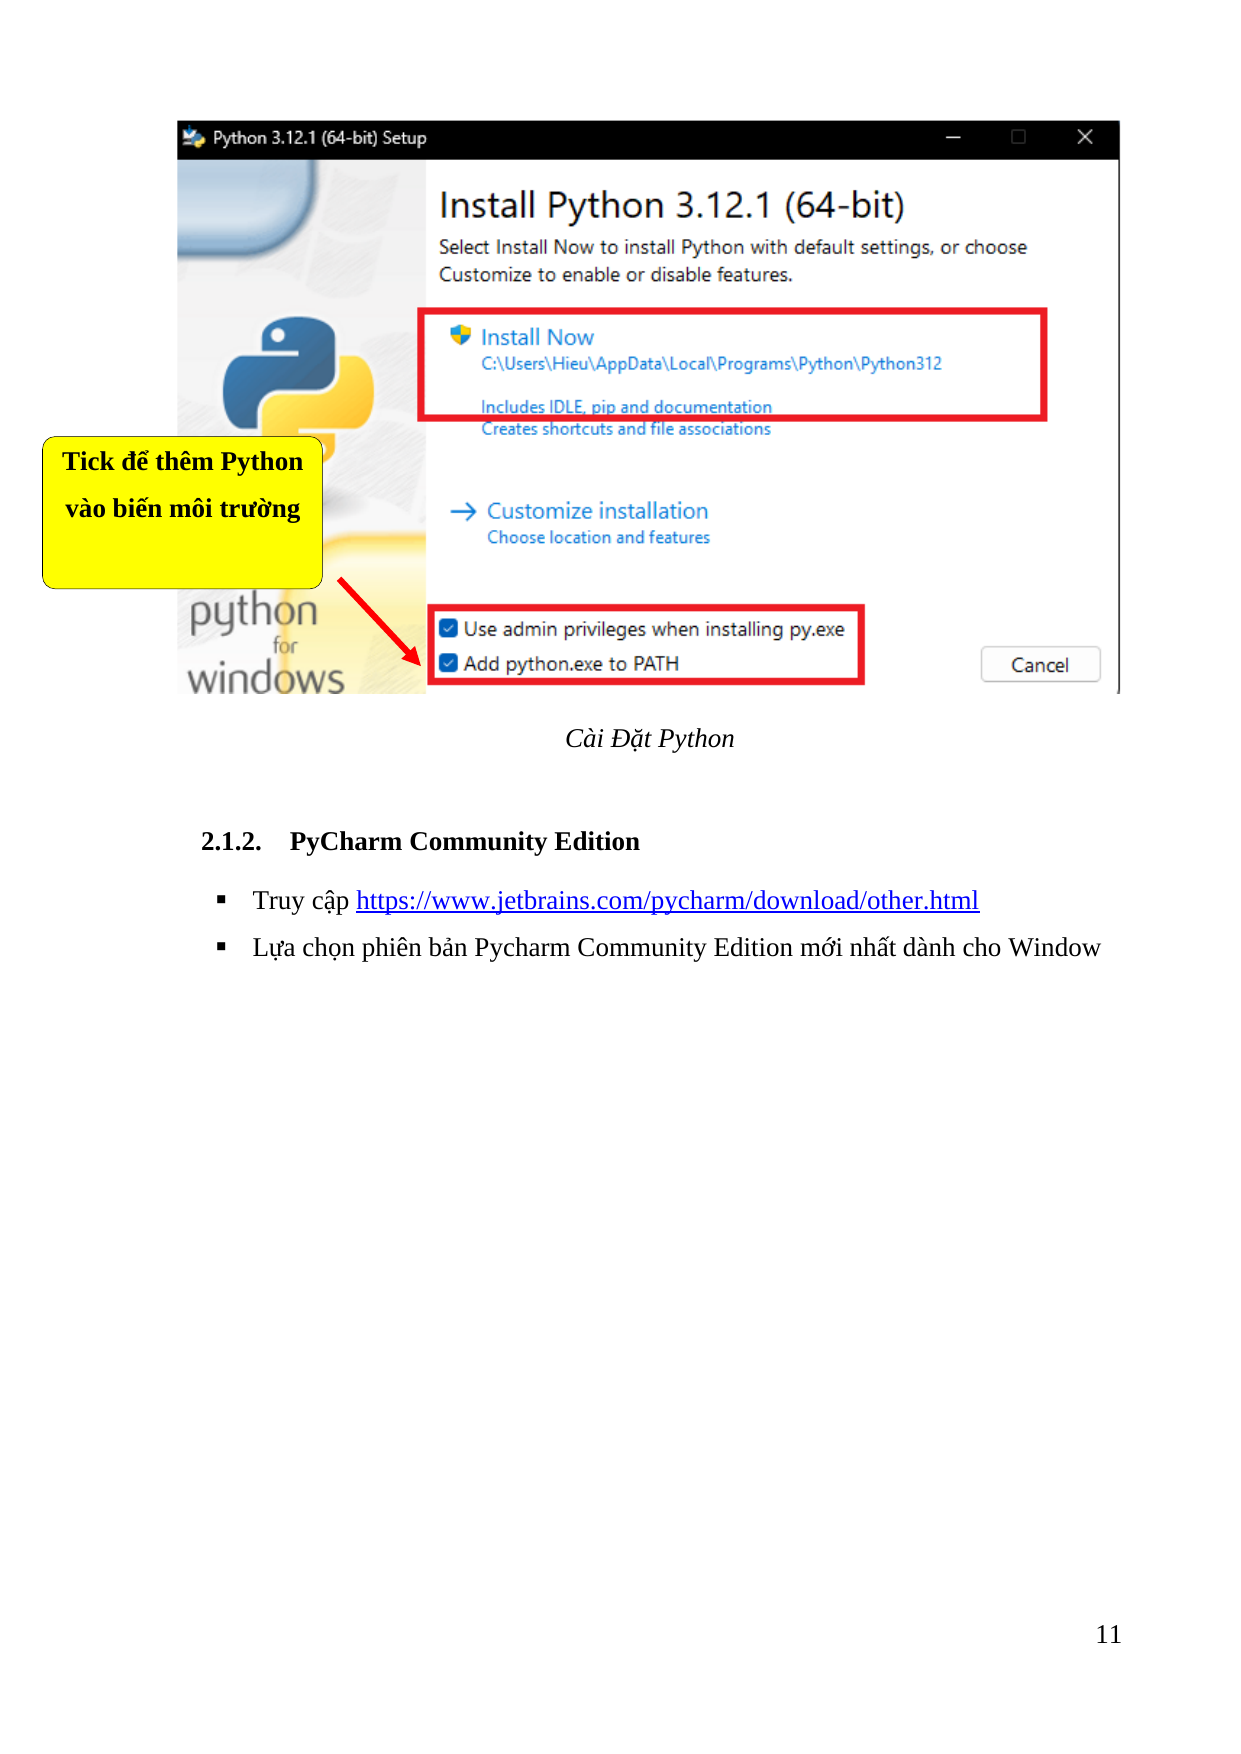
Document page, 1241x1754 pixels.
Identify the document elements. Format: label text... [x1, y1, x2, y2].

list Truy cập https://www.jetbrains.com/pycharm/download/other.html [215, 884, 1122, 915]
list Lựa chọn phiên bản Pycharm Community Edition mới nhất dành cho Window [215, 931, 1122, 962]
subtitle PyCharm Community Edition [201, 825, 1122, 856]
picture [177, 118, 1123, 694]
text Cài Đặt Python [177, 722, 1122, 753]
